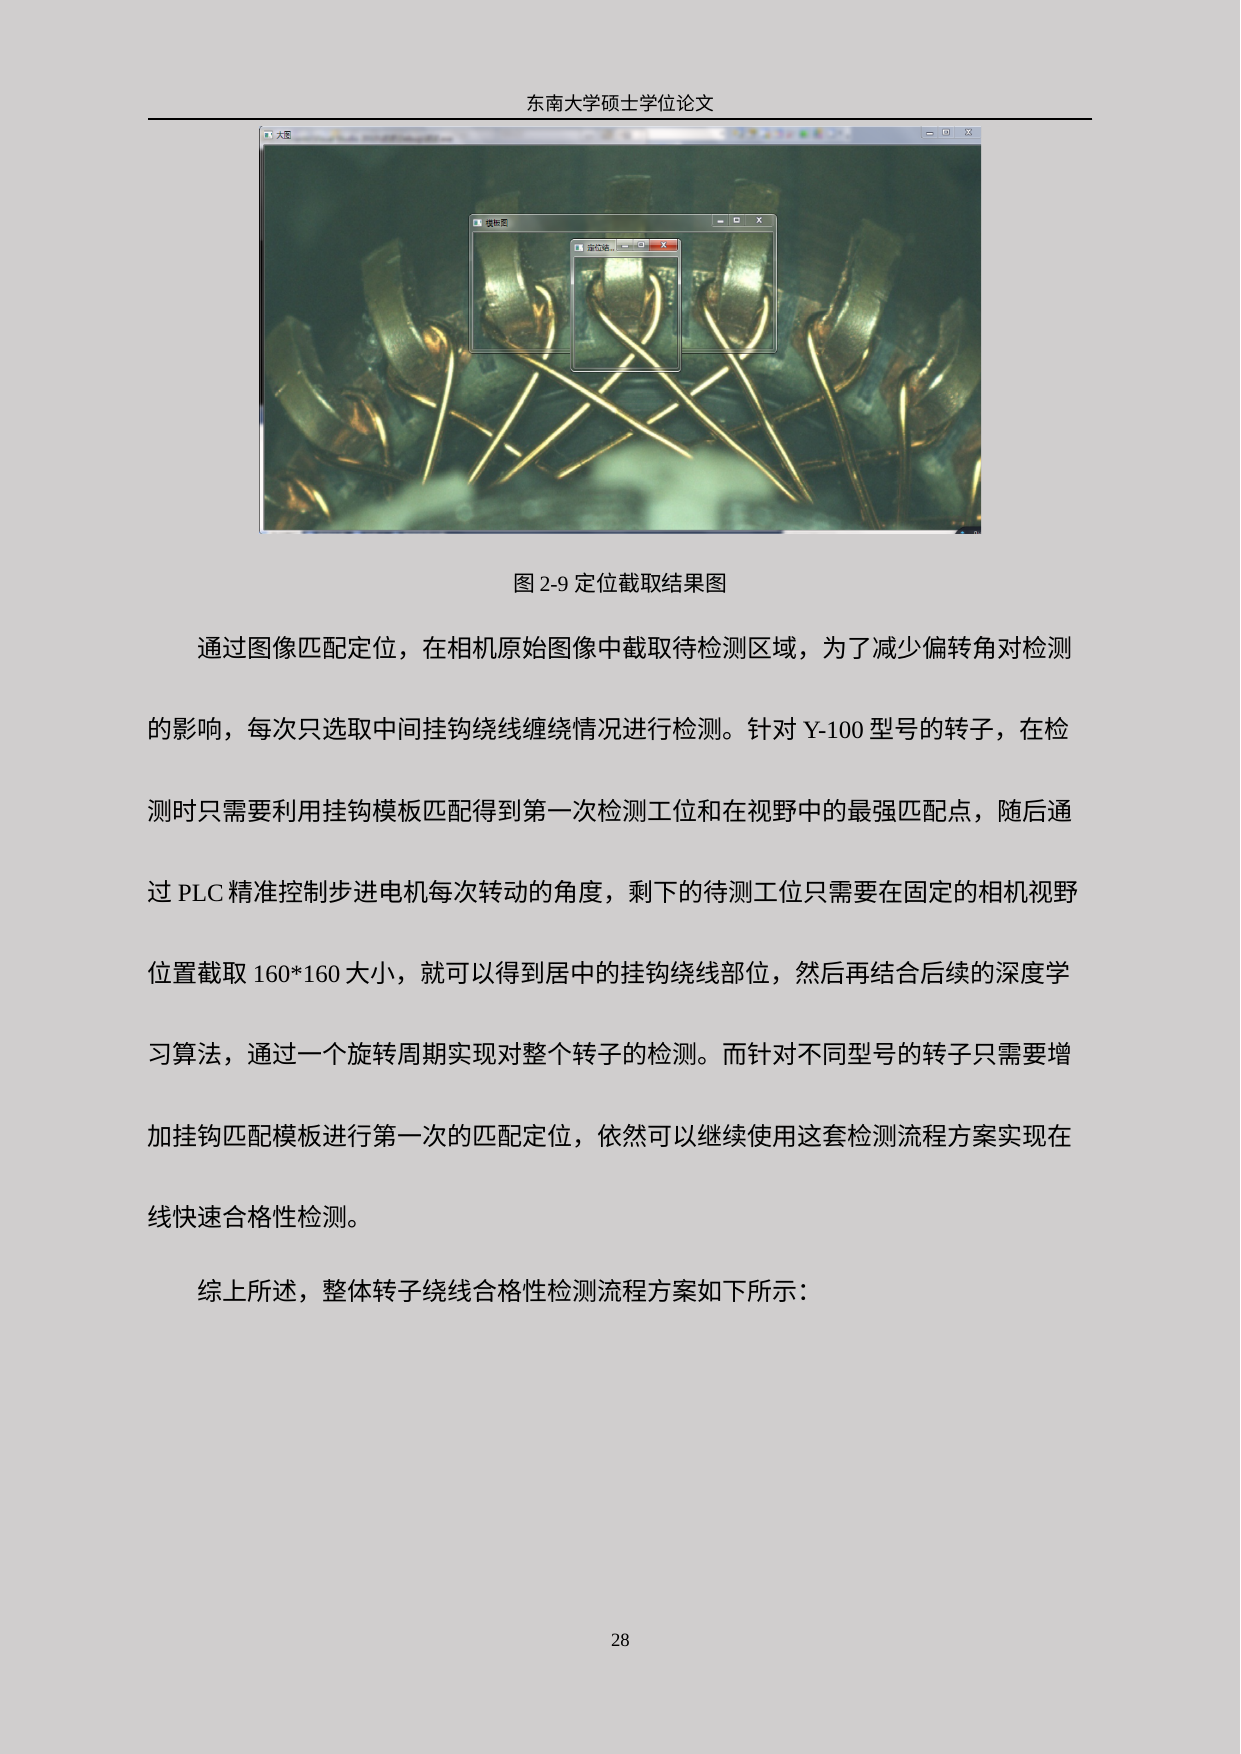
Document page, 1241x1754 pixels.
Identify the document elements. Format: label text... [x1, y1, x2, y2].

text 图2-9 定位截取结果图 [148, 566, 1092, 598]
text 综上所述，整体转子绕线合格性检测流程方案如下所示： [148, 1257, 1092, 1322]
text 通过图像匹配定位，在相机原始图像中截取待检测区域，为了减少偏转角对检测的影响，每次只选取中间挂钩绕线缠绕情况进行检测。针对Y-100型号的转子，在检测时只需要利用挂钩模板匹配得到第一次检测工位和在视野中的最强匹配点，随后通过PLC精准控制步进电机每次转动的角度，剩下的待测工位只需要在固定的相机视野位置截取160*160大小，就可以得到居中的挂钩绕线部位，然后再结合后续的深度学习算法，通过一个旋转周期实现对整个转子的检测。而针对不同型号的转子只需要增加挂钩匹配模板进行第一次的匹配定位，依然可以继续使用这套检测流程方案实现在线快速合格性检测。 [148, 614, 1092, 1248]
picture [259, 126, 982, 534]
